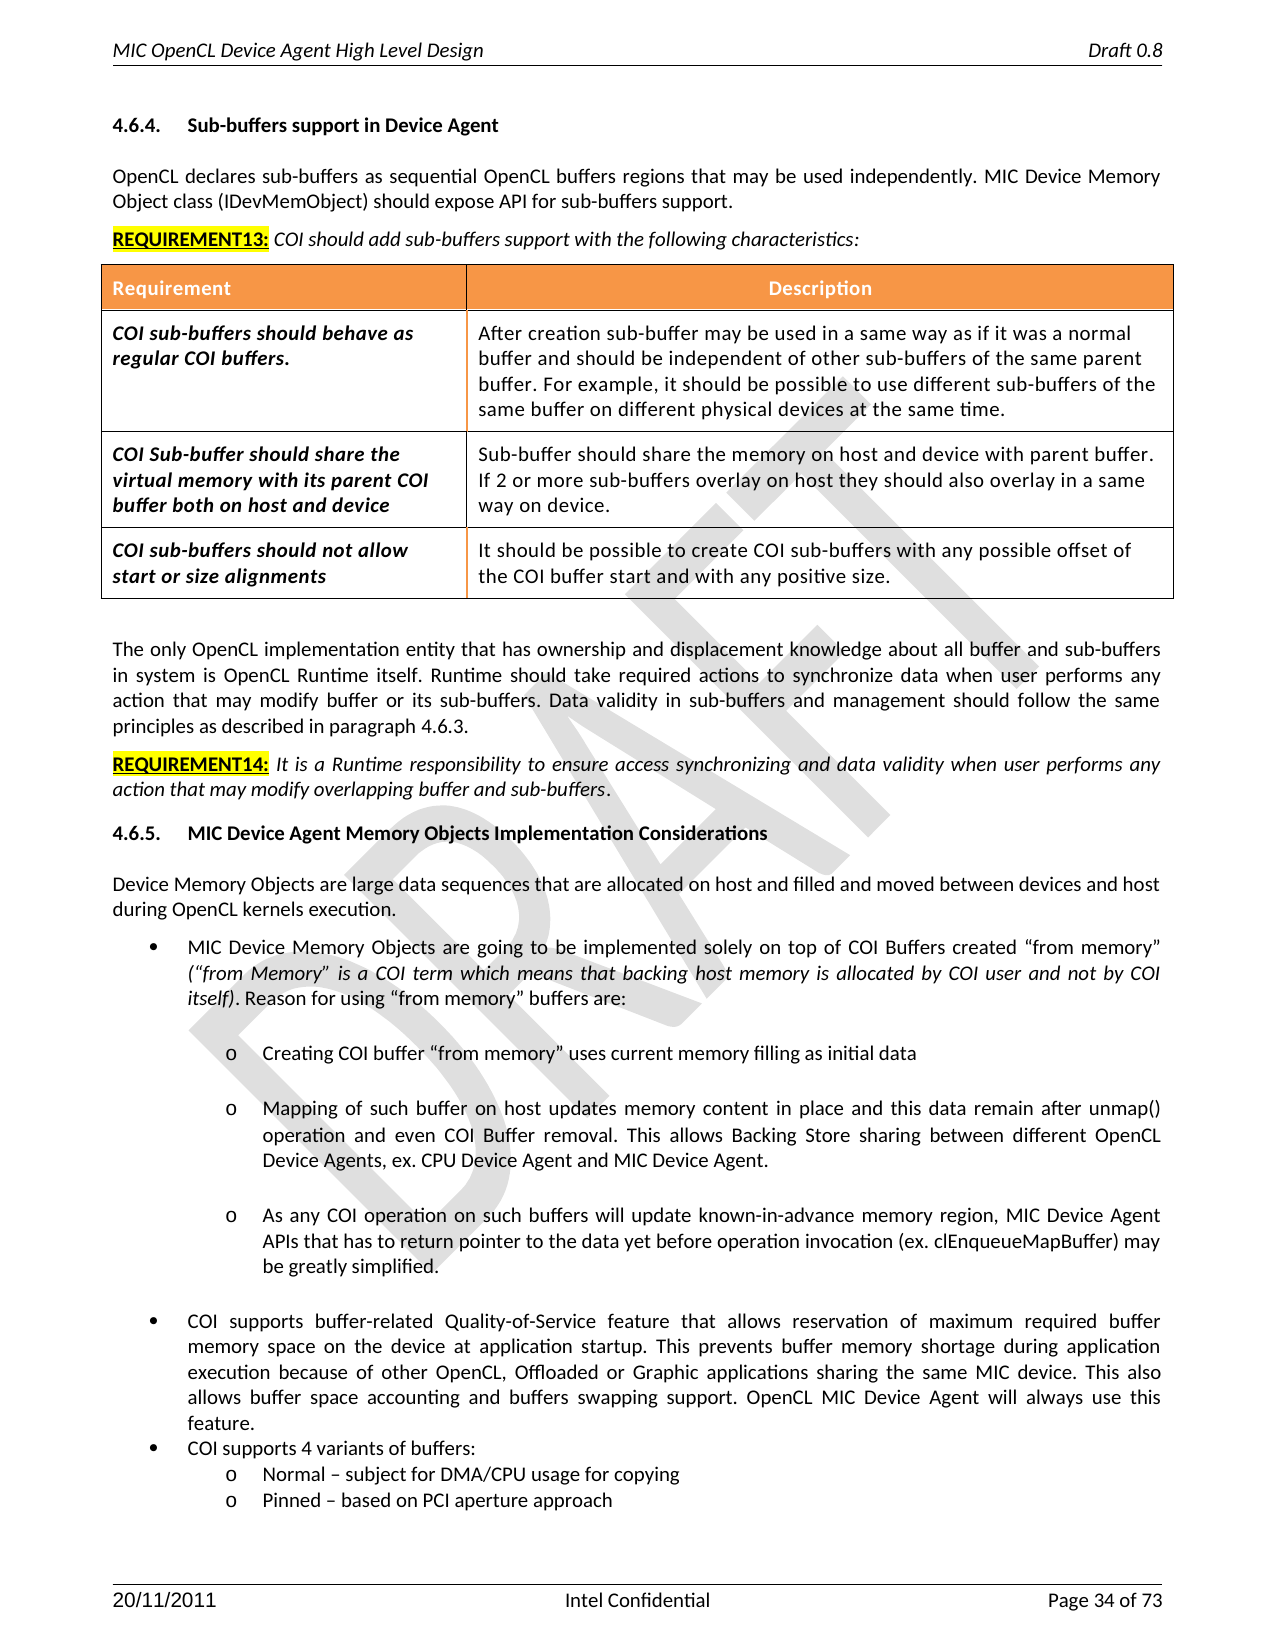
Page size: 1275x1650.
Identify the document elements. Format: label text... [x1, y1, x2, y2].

list COI supports 4 variants of buffers: [150, 1435, 1162, 1461]
text REQUIREMENT14: It is a Runtime responsibility to ensure access synchronizing and data validity when user performs any action that may modify overlapping buffer and sub-buffers. [112, 751, 1162, 802]
list As any COI operation on such buffers will update known-in-advance memory region, MIC Device Agent APIs that has to return pointer to the data yet before operation invocation (ex. clEnqueueMapBuffer) may be greatly simplified. [225, 1202, 1162, 1279]
subtitle Sub-buffers support in Device Agent [112, 112, 1162, 138]
table_cell COI sub-buffers should behave as regular COI buffers. [102, 311, 466, 431]
text The only OpenCL implementation entity that has ownership and displacement knowledge about all buffer and sub-buffers in system is OpenCL Runtime itself. Runtime should take required actions to synchronize data when user performs any action that may modify buffer or its sub-buffers. Data validity in sub-buffers and management should follow the same principles as described in paragraph ‎4.6.3. [112, 637, 1162, 738]
table_cell Sub-buffer should share the memory on host and device with parent buffer. If 2 or more sub-buffers overlay on host they should also overlay in a same way on device. [467, 432, 1173, 527]
text OpenCL declares sub-buffers as sequential OpenCL buffers regions that may be used independently. MIC Device Memory Object class (IDevMemObject) should expose API for sub-buffers support. [112, 163, 1162, 214]
list Creating COI buffer “from memory” uses current memory filling as initial data [225, 1040, 1162, 1066]
text REQUIREMENT13: COI should add sub-buffers support with the following characteristics: [269, 226, 1162, 252]
table_cell COI sub-buffers should not allow start or size alignments [102, 528, 466, 598]
list Normal – subject for DMA/CPU usage for copying [225, 1461, 1162, 1487]
list COI supports buffer-related Quality-of-Service feature that allows reservation of maximum required buffer memory space on the device at application startup. This prevents buffer memory shortage during application execution because of other OpenCL, Offloaded or Graphic applications sharing the same MIC device. This also allows buffer space accounting and buffers swapping support. OpenCL MIC Device Agent will always use this feature. [150, 1308, 1162, 1435]
list MIC Device Memory Objects are going to be implemented solely on top of COI Buffers created “from memory” (“from Memory” is a COI term which means that backing host memory is allocated by COI user and not by COI itself). Reason for using “from memory” buffers are: [150, 934, 1162, 1011]
list Mapping of such buffer on host updates memory content in place and this data remain after unmap() operation and even COI Buffer removal. This allows Backing Store sharing between different OpenCL Device Agents, ex. CPU Device Agent and MIC Device Agent. [225, 1095, 1162, 1173]
table_header Description [467, 265, 1173, 309]
table_cell After creation sub-buffer may be used in a same way as if it was a normal buffer and should be independent of other sub-buffers of the same parent buffer. For example, it should be possible to use different sub-buffers of the same buffer on different physical devices at the same time. [468, 311, 1173, 431]
table_header Requirement [102, 265, 466, 309]
text Device Memory Objects are large data sequences that are allocated on host and filled and moved between devices and host during OpenCL kernels execution. [112, 871, 1162, 922]
subtitle MIC Device Agent Memory Objects Implementation Considerations [112, 820, 1162, 846]
table_cell It should be possible to create COI sub-buffers with any possible offset of the COI buffer start and with any positive size. [468, 528, 1173, 598]
table_cell COI Sub-buffer should share the virtual memory with its parent COI buffer both on host and device [102, 432, 466, 527]
